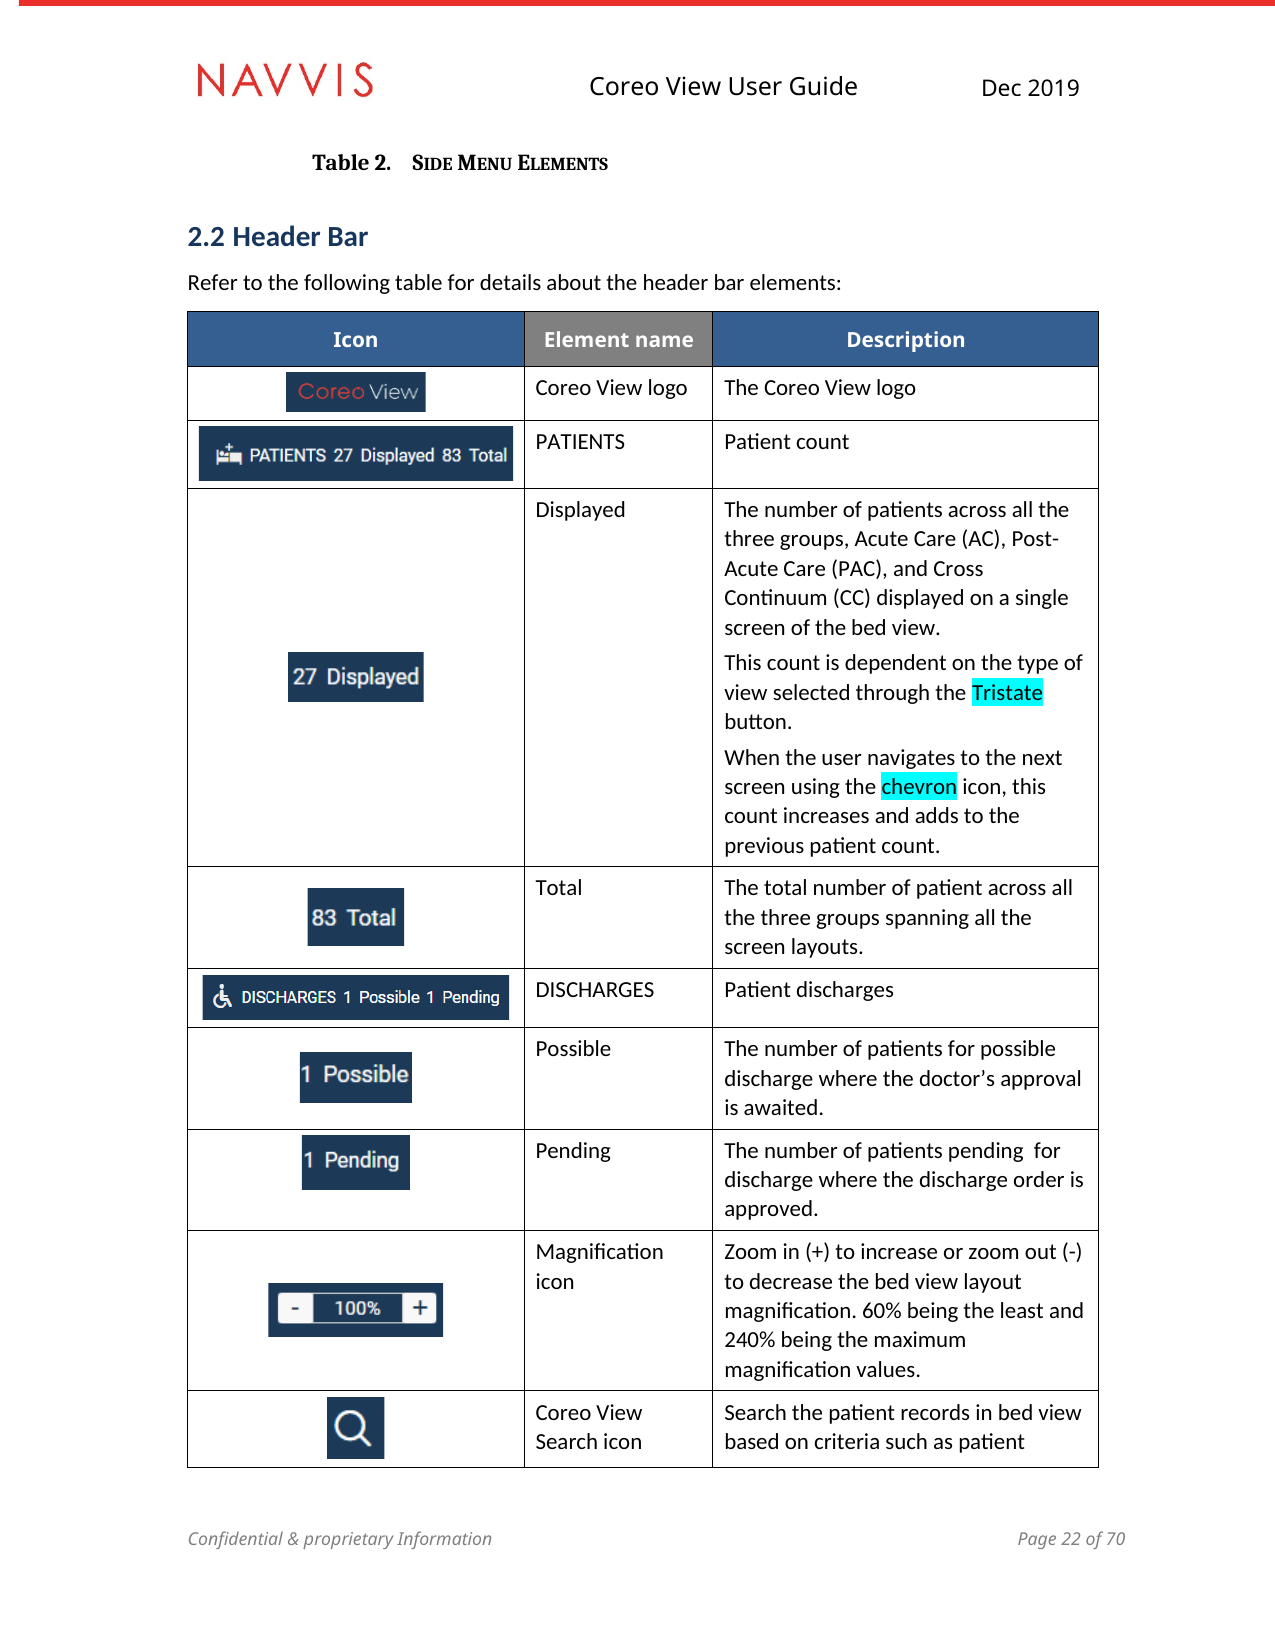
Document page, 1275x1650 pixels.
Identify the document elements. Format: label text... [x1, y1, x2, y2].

table_header Description [713, 312, 1098, 366]
picture [286, 372, 426, 412]
table_cell Magnification icon [525, 1231, 712, 1390]
subtitle Header Bar [187, 218, 1087, 253]
picture [288, 652, 424, 702]
picture [202, 975, 510, 1020]
table_cell [188, 969, 524, 1027]
table_cell [188, 867, 524, 968]
picture [307, 888, 405, 946]
table_cell [188, 367, 524, 419]
table_cell [188, 1391, 524, 1467]
table_cell The number of patients pending for discharge where the discharge order is approved. [713, 1130, 1098, 1230]
table_cell The number of patients across all the three groups, Acute Care (AC), Post-Acute Care (PAC), and Cross Continuum (CC) displayed on a single screen of the bed view. This count is dependent on the type of view selected through the Tristate button. When the user navigates to the next screen using the chevron icon, this count increases and adds to the previous patient count. [713, 489, 1098, 866]
picture [301, 1135, 410, 1190]
table_cell [188, 1231, 524, 1390]
picture [268, 1283, 444, 1337]
table_cell [188, 489, 524, 866]
table_cell PATIENTS [525, 421, 712, 488]
table_cell Patient count [713, 421, 1098, 488]
table_cell Coreo View logo [525, 367, 712, 419]
table_cell The total number of patient across all the three groups spanning all the screen layouts. [713, 867, 1098, 968]
table_cell Pending [525, 1130, 712, 1230]
table_cell The Coreo View logo [713, 367, 1098, 419]
table_header Icon [188, 312, 524, 366]
text Side Menu Elements [312, 150, 1087, 176]
picture [327, 1397, 385, 1459]
table_cell Coreo View Search icon [525, 1391, 712, 1467]
table_header Element name [525, 312, 712, 366]
table_cell Patient discharges [713, 969, 1098, 1027]
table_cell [713, 1391, 1098, 1467]
table_cell Displayed [525, 489, 712, 866]
table_cell Zoom in (+) to increase or zoom out (-) to decrease the bed view layout magnification. 60% being the least and 240% being the maximum magnification values. [713, 1231, 1098, 1390]
table_cell Total [525, 867, 712, 968]
picture [198, 426, 514, 481]
table_cell The number of patients for possible discharge where the doctor’s approval is awaited. [713, 1028, 1098, 1128]
picture [299, 1052, 412, 1103]
table_cell [188, 1130, 524, 1230]
table_cell DISCHARGES [525, 969, 712, 1027]
picture [187, 55, 383, 104]
table_cell [188, 1028, 524, 1128]
table_cell Possible [525, 1028, 712, 1128]
text Refer to the following table for details about the header bar elements: [187, 268, 1087, 296]
table_cell [188, 421, 524, 488]
